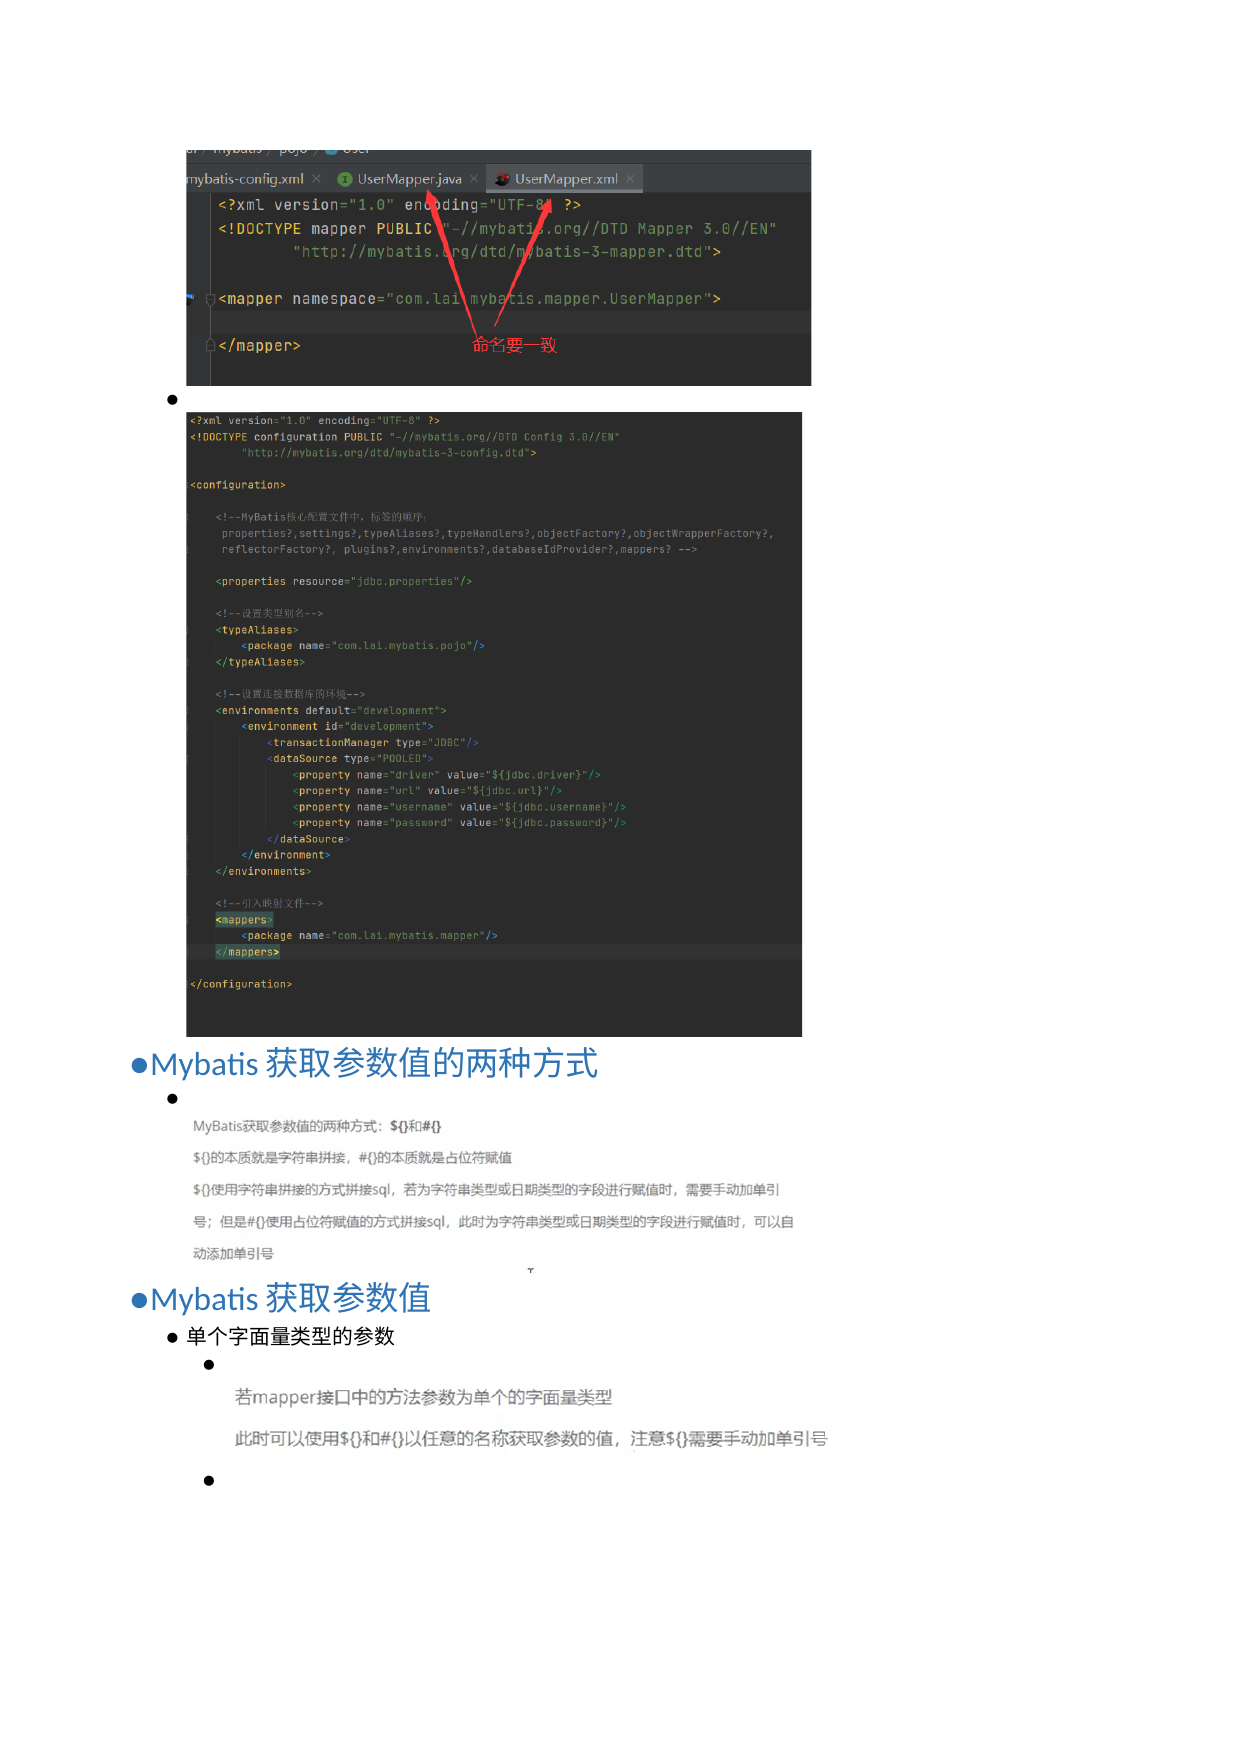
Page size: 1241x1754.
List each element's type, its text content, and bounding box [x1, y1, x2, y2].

picture [222, 1377, 848, 1466]
subtitle Mybatis获取参数值 [129, 1272, 1090, 1320]
subtitle Mybatis获取参数值的两种方式 [129, 1036, 1090, 1084]
list 单个字面量类型的参数 [166, 1320, 1090, 1351]
picture [186, 150, 812, 386]
picture [186, 412, 803, 1037]
picture [186, 1111, 812, 1273]
